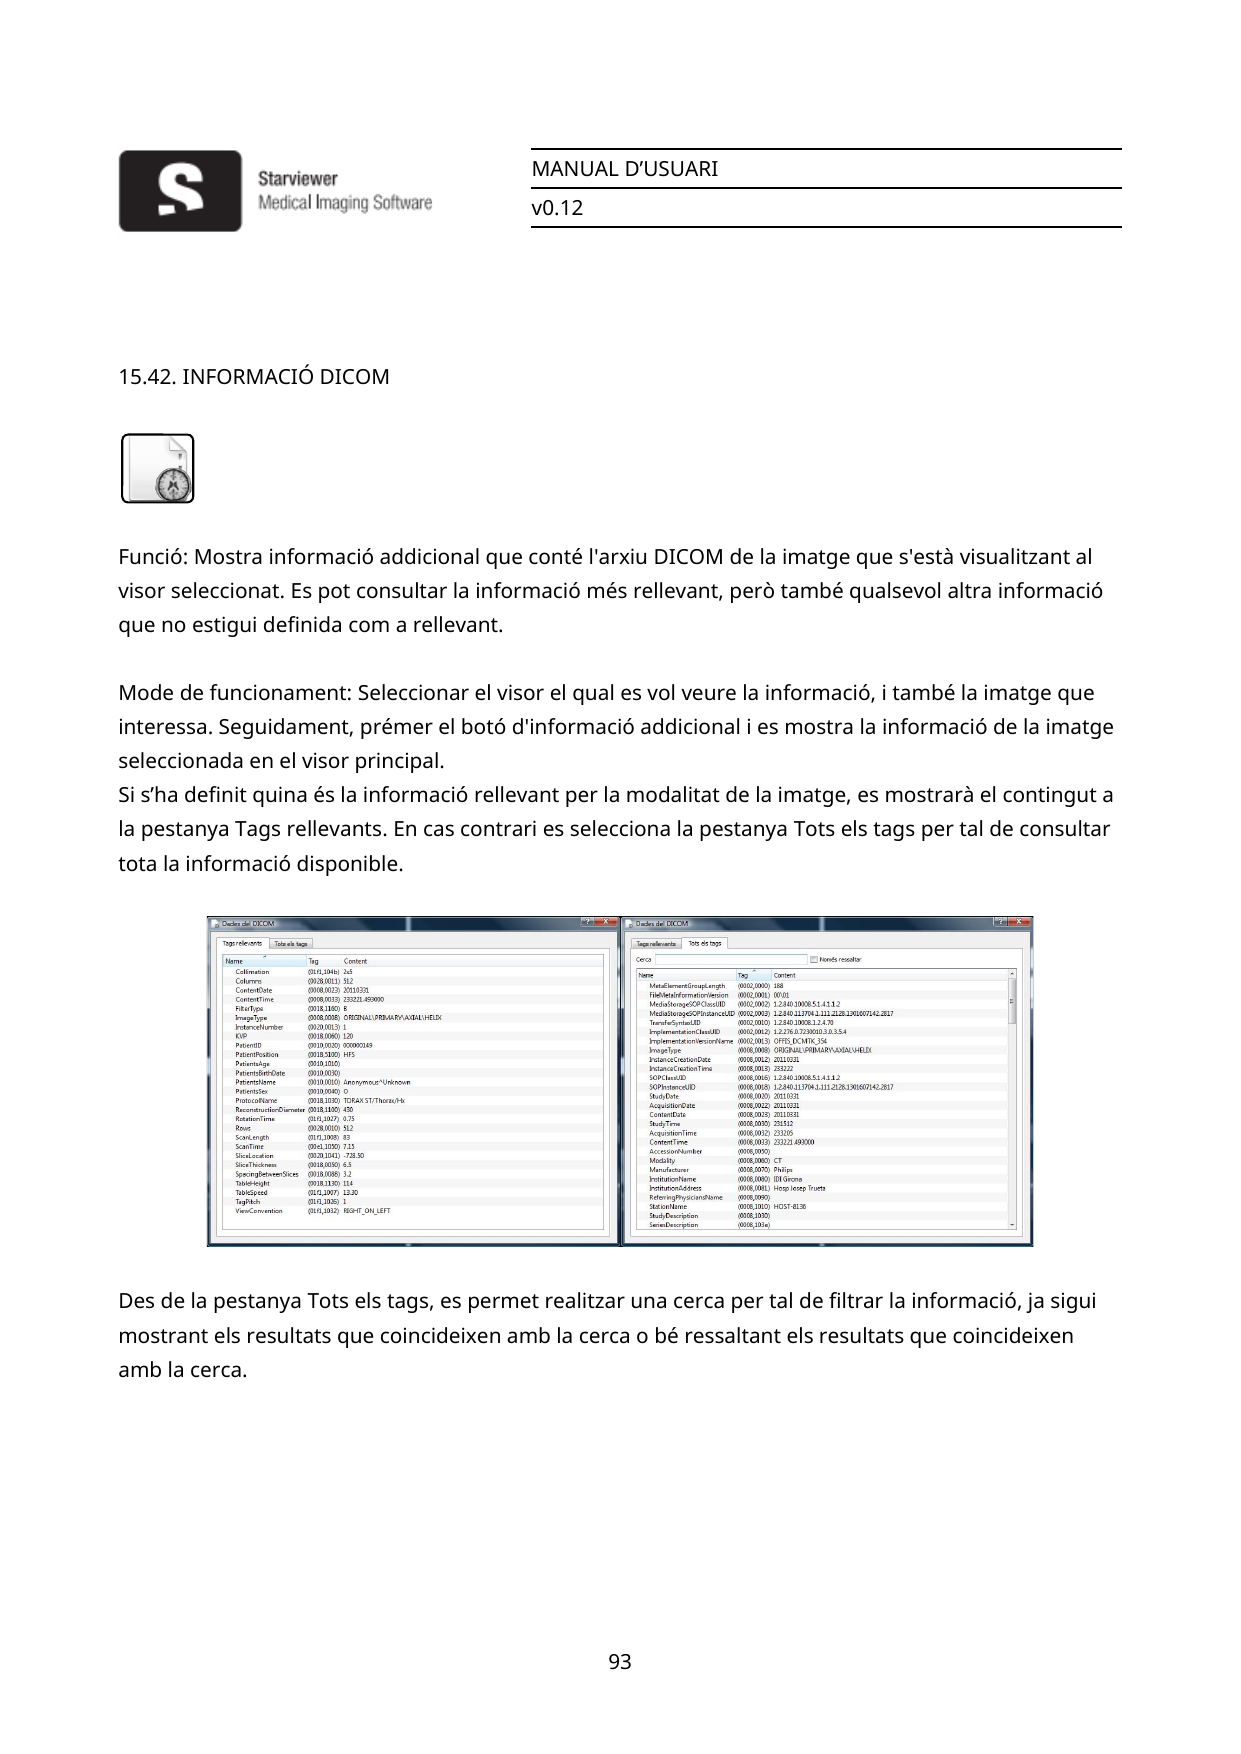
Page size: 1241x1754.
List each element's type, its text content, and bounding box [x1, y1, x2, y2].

text Funció: Mostra informació addicional que conté l'arxiu DICOM de la imatge que s'està visualitzant al visor seleccionat. Es pot consultar la informació més rellevant, però també qualsevol altra informació que no estigui definida com a rellevant. [118, 542, 1122, 639]
subtitle Informació DICOM [118, 362, 1122, 391]
picture [124, 436, 192, 501]
text Des de la pestanya Tots els tags, es permet realitzar una cerca per tal de filtrar la informació, ja sigui mostrant els resultats que coincideixen amb la cerca o bé ressaltant els resultats que coincideixen amb la cerca. [118, 1287, 1122, 1383]
picture [206, 916, 1034, 1247]
text Mode de funcionament: Seleccionar el visor el qual es vol veure la informació, i també la imatge que interessa. Seguidament, prémer el botó d'informació addicional i es mostra la informació de la imatge seleccionada en el visor principal. [118, 678, 1122, 775]
text Si s’ha definit quina és la informació rellevant per la modalitat de la imatge, es mostrarà el contingut a la pestanya Tags rellevants. En cas contrari es selecciona la pestanya Tots els tags per tal de consultar tota la informació disponible. [118, 781, 1122, 877]
